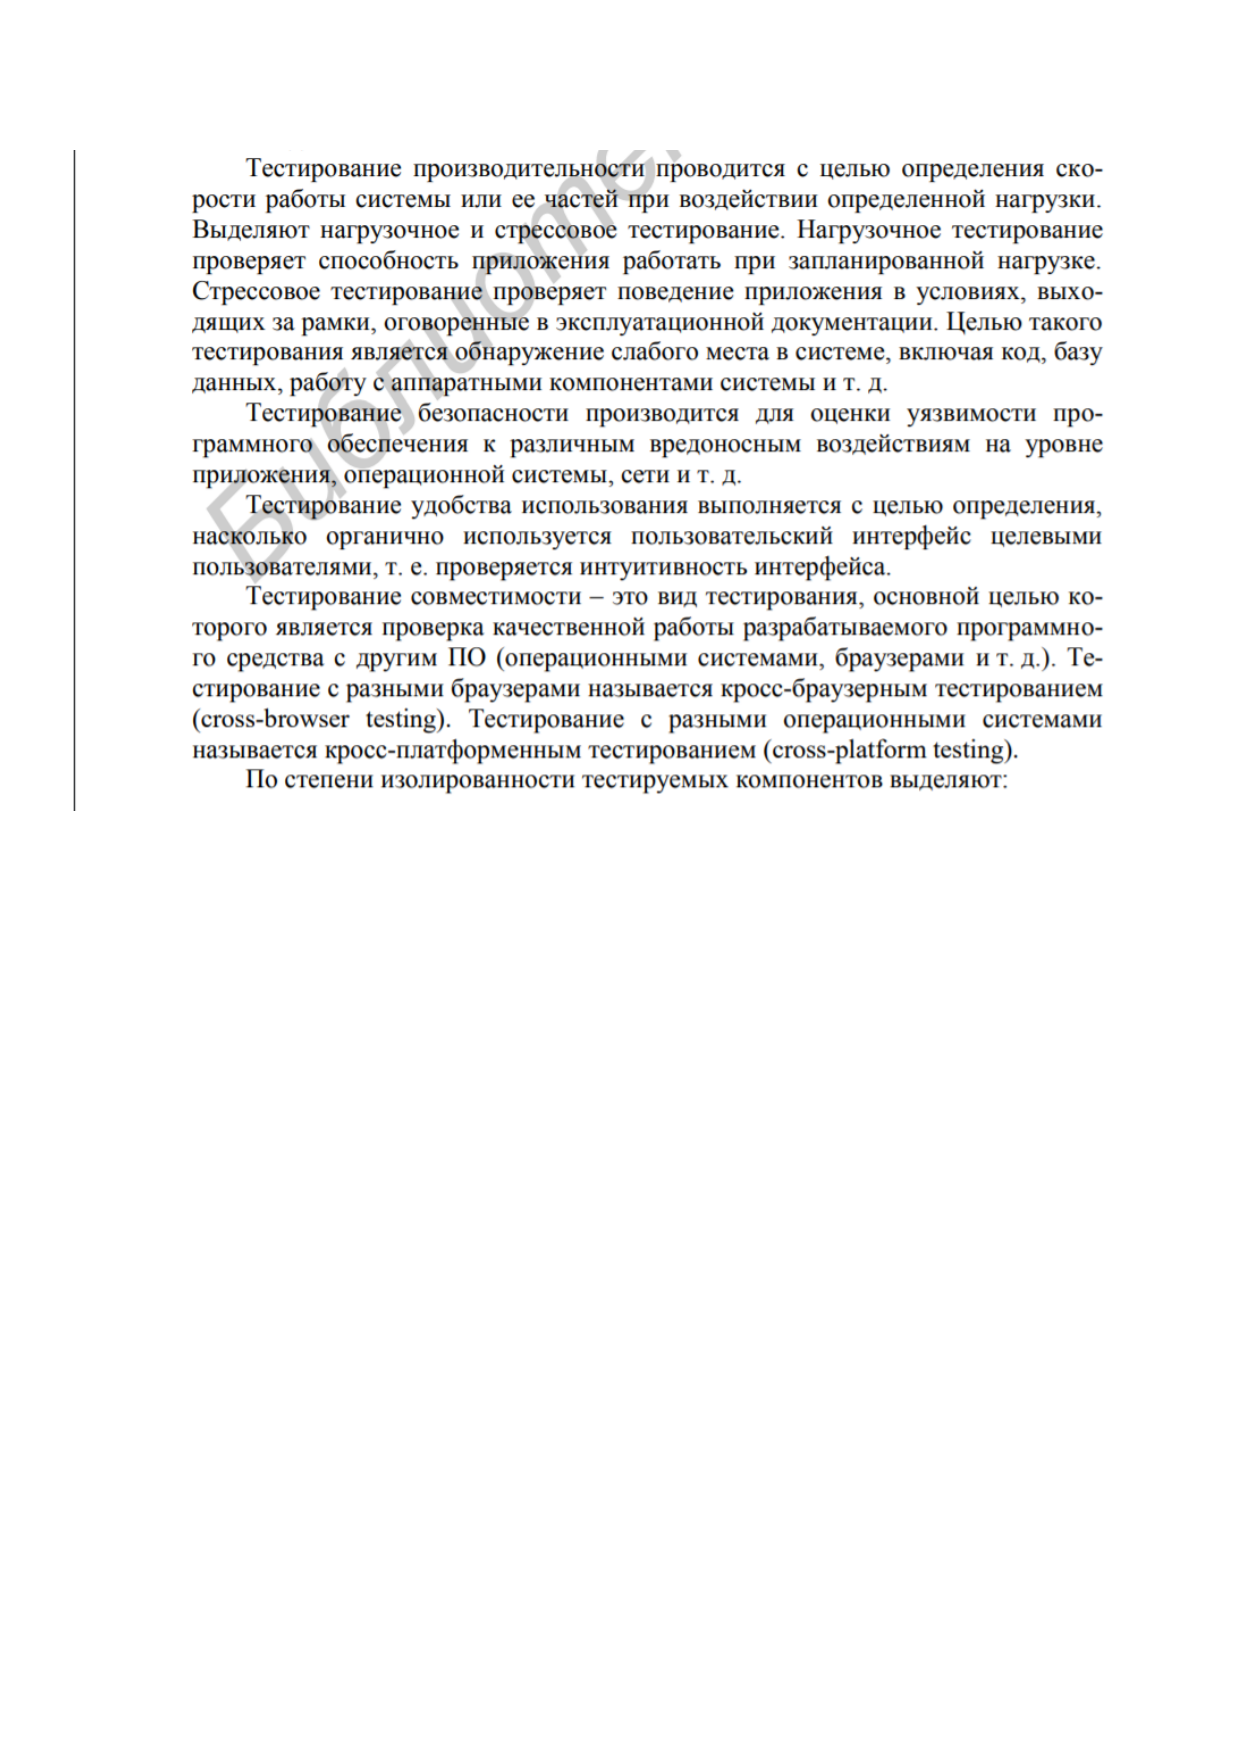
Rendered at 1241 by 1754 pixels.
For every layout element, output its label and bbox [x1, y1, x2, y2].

picture [73, 150, 1196, 811]
